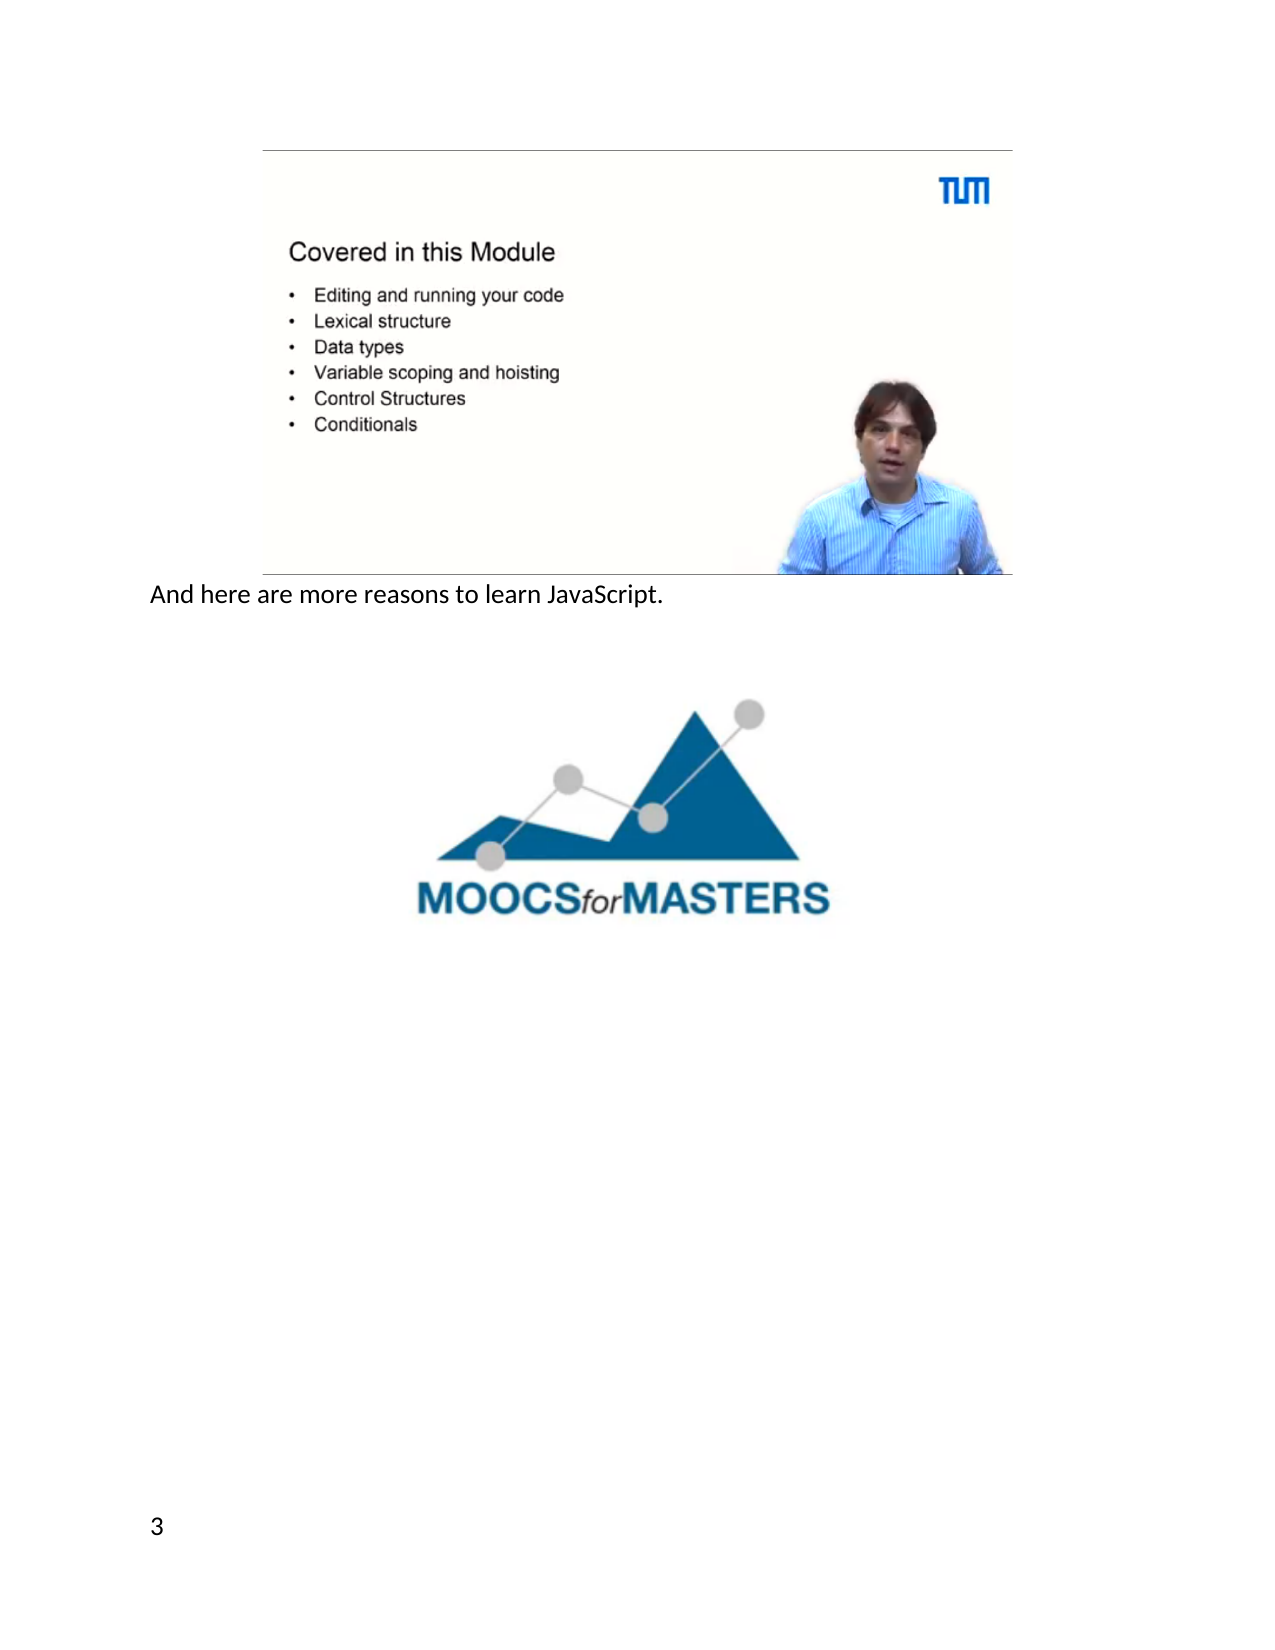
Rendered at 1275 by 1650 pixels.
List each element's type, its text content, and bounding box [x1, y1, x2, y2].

picture [262, 150, 1013, 575]
text And here are more reasons to learn JavaScript. [150, 577, 1125, 610]
picture [337, 625, 938, 1009]
